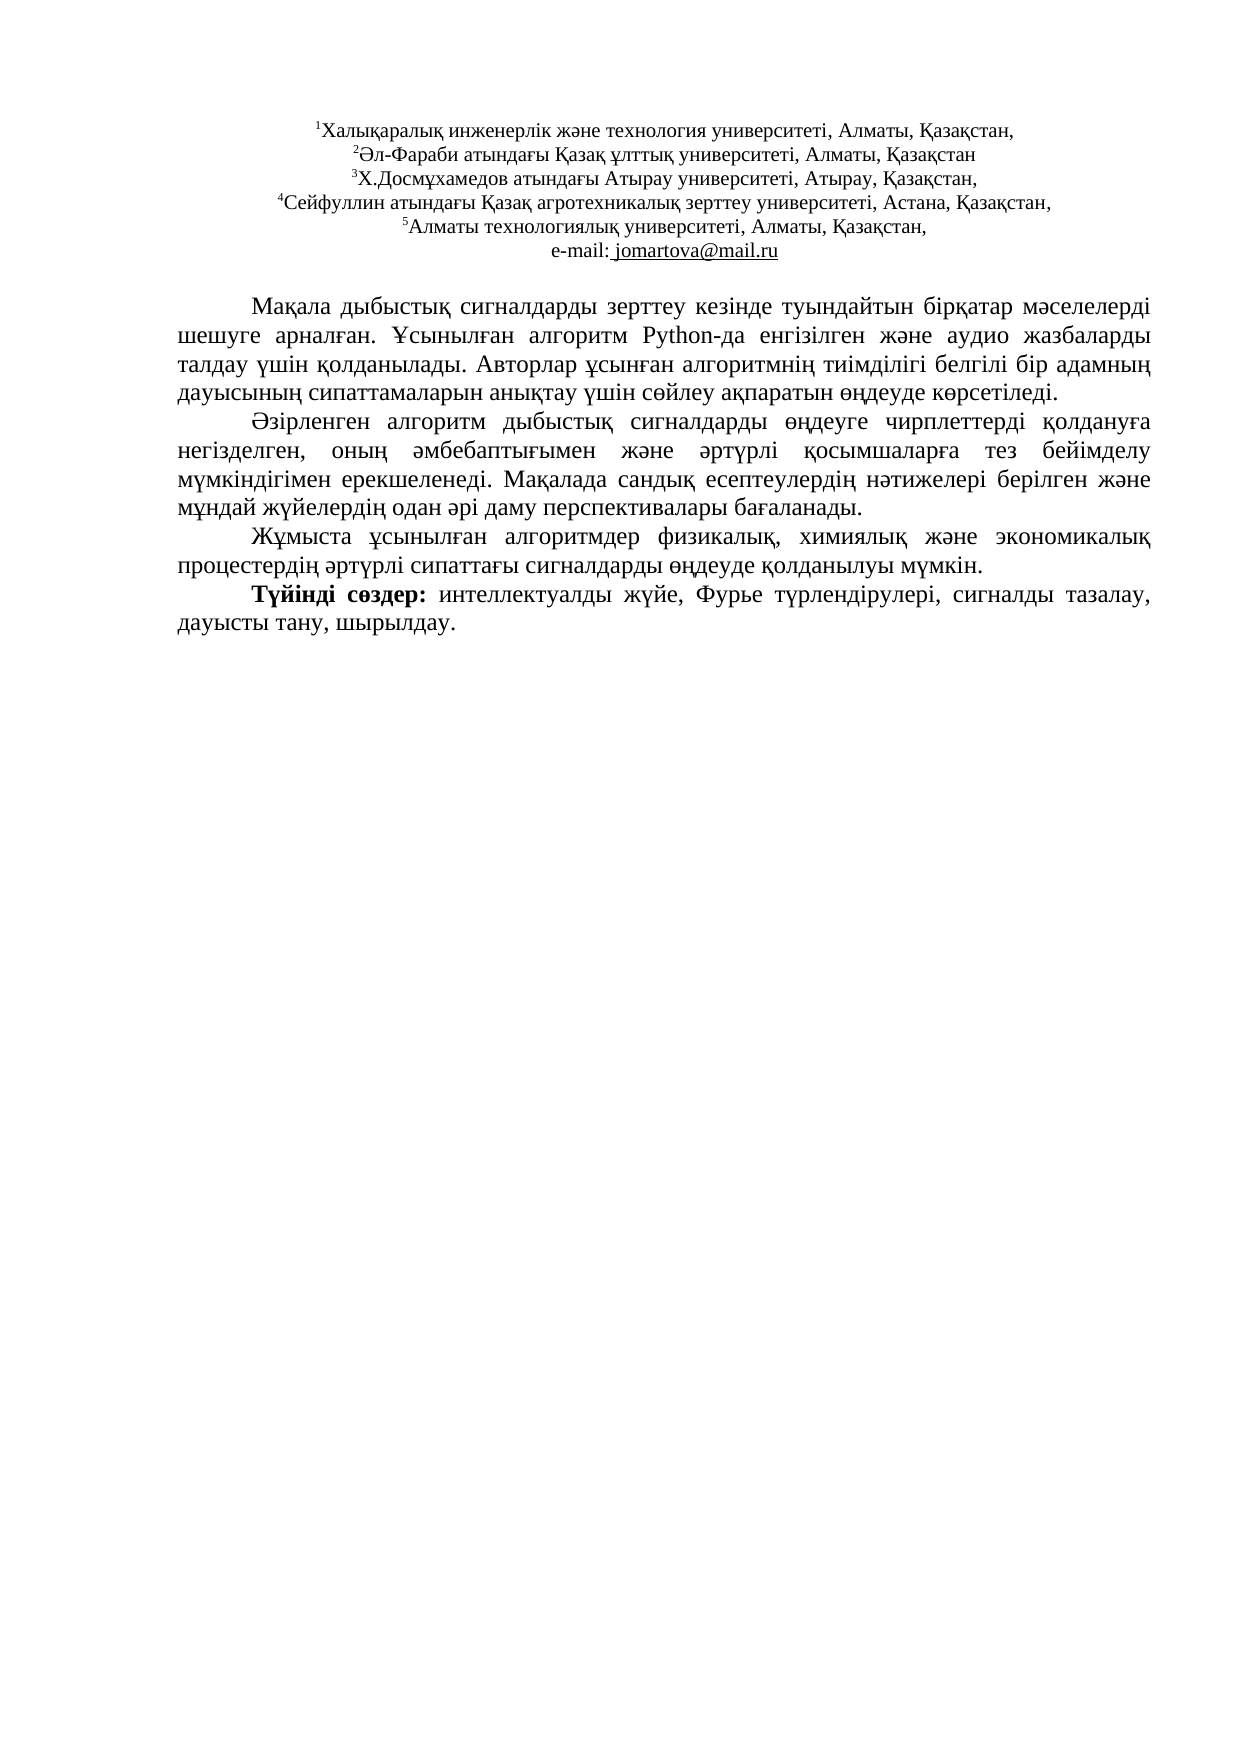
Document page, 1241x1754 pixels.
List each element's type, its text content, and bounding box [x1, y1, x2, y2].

text 1Халықаралық инженерлік және технология университеті, Алматы, Қазақстан, [177, 118, 1152, 142]
text 4Сейфуллин атындағы Қазақ агротехникалық зерттеу университеті, Астана, Қазақстан, [177, 190, 1152, 214]
text e-mail: jomartova@mail.ru [177, 238, 1152, 262]
text 3Х.Досмұхамедов атындағы Атырау университеті, Атырау, Қазақстан, [177, 166, 1152, 190]
text Жұмыста ұсынылған алгоритмдер физикалық, химиялық және экономикалық процестердің әртүрлі сипаттағы сигналдарды өңдеуде қолданылуы мүмкін. [177, 521, 1152, 579]
text 2Әл-Фараби атындағы Қазақ ұлттық университеті, Алматы, Қазақстан [177, 142, 1152, 166]
text 5Алматы технологиялық университеті, Алматы, Қазақстан, [177, 214, 1152, 238]
text Түйінді сөздер: интеллектуалды жүйе, Фурье түрлендірулері, сигналды тазалау, дауысты тану, шырылдау. [177, 579, 1152, 636]
text Әзірленген алгоритм дыбыстық сигналдарды өңдеуге чирплеттерді қолдануға негізделген, оның әмбебаптығымен және әртүрлі қосымшаларға тез бейімделу мүмкіндігімен ерекшеленеді. Мақалада сандық есептеулердің нәтижелері берілген және мұндай жүйелердің одан әрі даму перспективалары бағаланады. [177, 406, 1152, 521]
text Мақала дыбыстық сигналдарды зерттеу кезінде туындайтын бірқатар мәселелерді шешуге арналған. Ұсынылған алгоритм Python-да енгізілген және аудио жазбаларды талдау үшін қолданылады. Авторлар ұсынған алгоритмнің тиімділігі белгілі бір адамның дауысының сипаттамаларын анықтау үшін сөйлеу ақпаратын өңдеуде көрсетіледі. [177, 291, 1152, 406]
